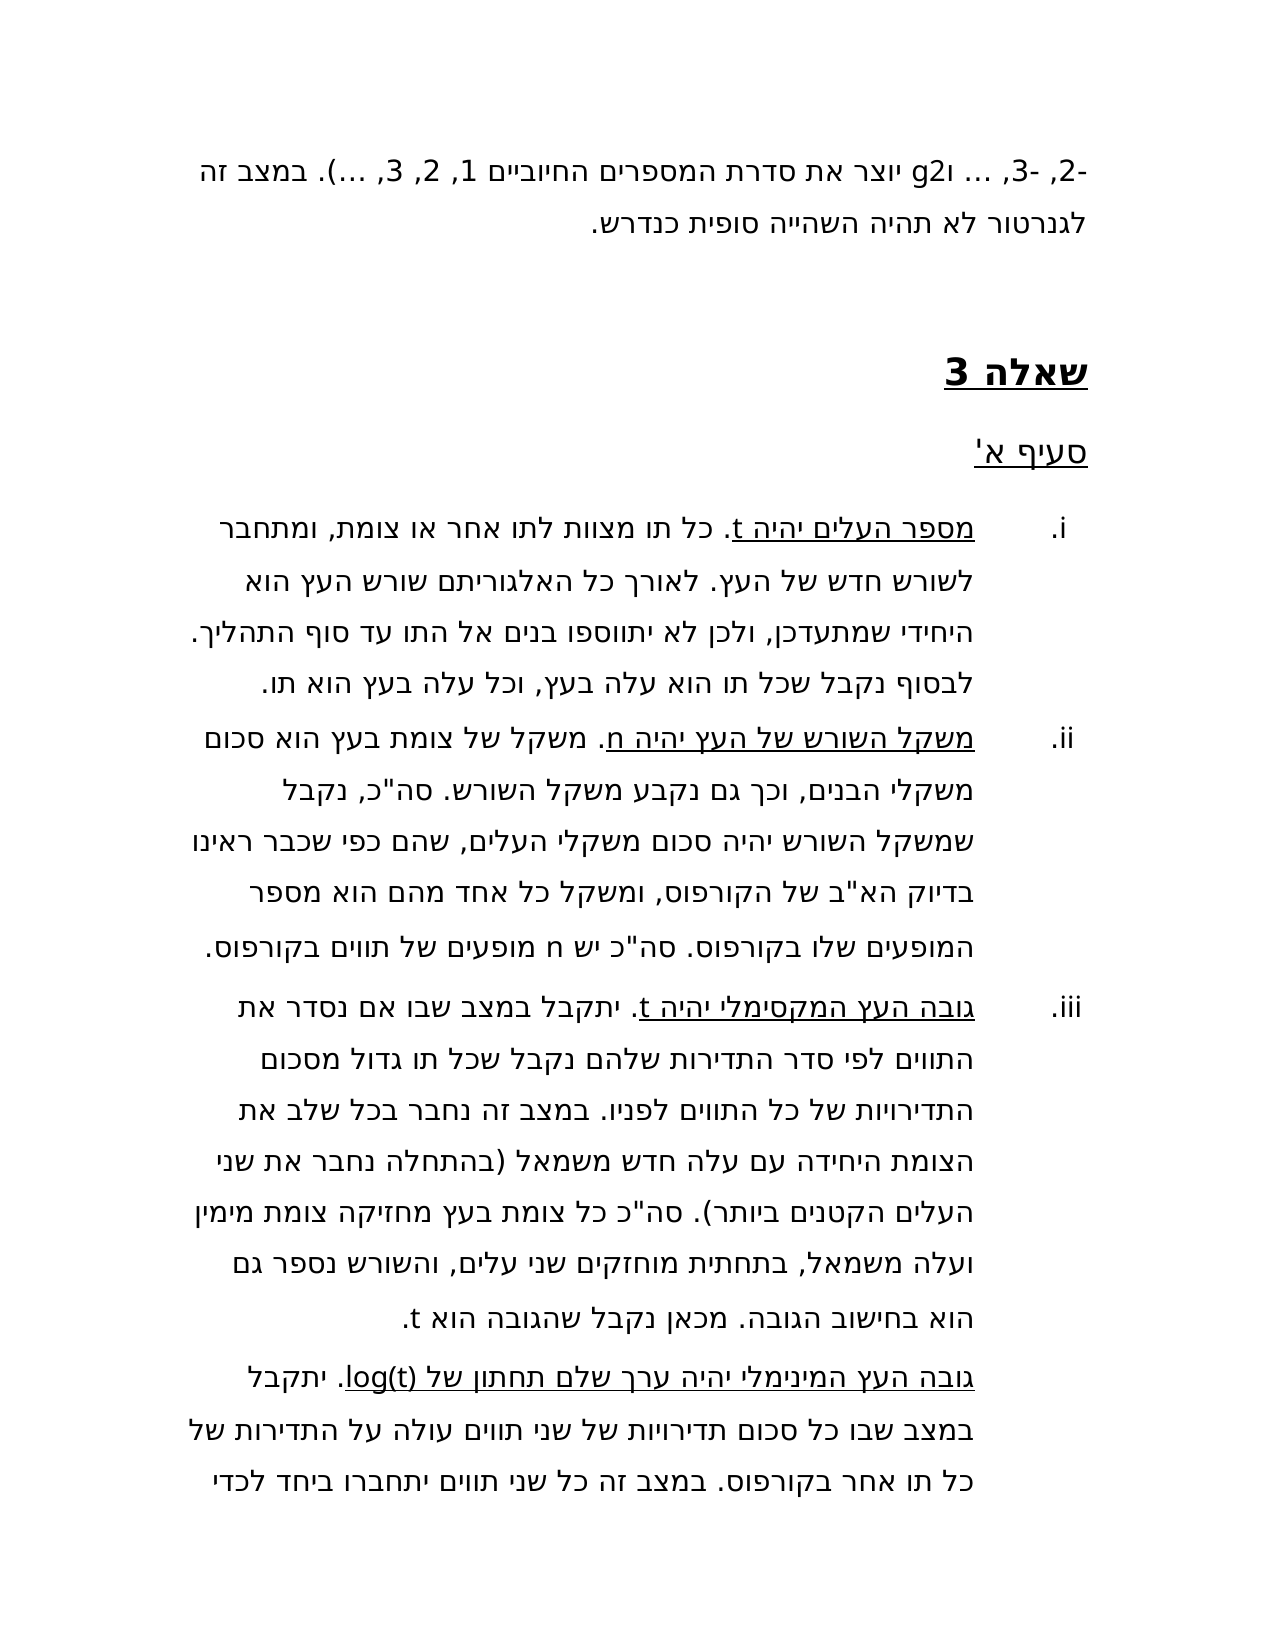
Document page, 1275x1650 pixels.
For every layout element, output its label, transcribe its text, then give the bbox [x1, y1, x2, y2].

text סעיף א' [187, 432, 1087, 471]
list מספר העלים יהיה t. כל תו מצוות לתו אחר או צומת, ומתחבר לשורש חדש של העץ. לאורך כל האלגוריתם שורש העץ הוא היחידי שמתעדכן, ולכן לא יתווספו בנים אל התו עד סוף התהליך. לבסוף נקבל שכל תו הוא עלה בעץ, וכל עלה בעץ הוא תו. [187, 507, 1050, 700]
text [187, 150, 1087, 241]
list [187, 1357, 975, 1498]
list משקל השורש של העץ יהיה n. משקל של צומת בעץ הוא סכום משקלי הבנים, וכך גם נקבע משקל השורש. סה"כ, נקבל שמשקל השורש יהיה סכום משקלי העלים, שהם כפי שכבר ראינו בדיוק הא"ב של הקורפוס, ומשקל כל אחד מהם הוא מספר המופעים שלו בקורפוס. סה"כ יש n מופעים של תווים בקורפוס. [187, 717, 1050, 966]
text שאלה 3 [187, 350, 1087, 394]
list גובה העץ המקסימלי יהיה t. יתקבל במצב שבו אם נסדר את התווים לפי סדר התדירות שלהם נקבל שכל תו גדול מסכום התדירויות של כל התווים לפניו. במצב זה נחבר בכל שלב את הצומת היחידה עם עלה חדש משמאל (בהתחלה נחבר את שני העלים הקטנים ביותר). סה"כ כל צומת בעץ מחזיקה צומת מימין ועלה משמאל, בתחתית מוחזקים שני עלים, והשורש נספר גם הוא בחישוב הגובה. מכאן נקבל שהגובה הוא t. [187, 986, 1050, 1337]
